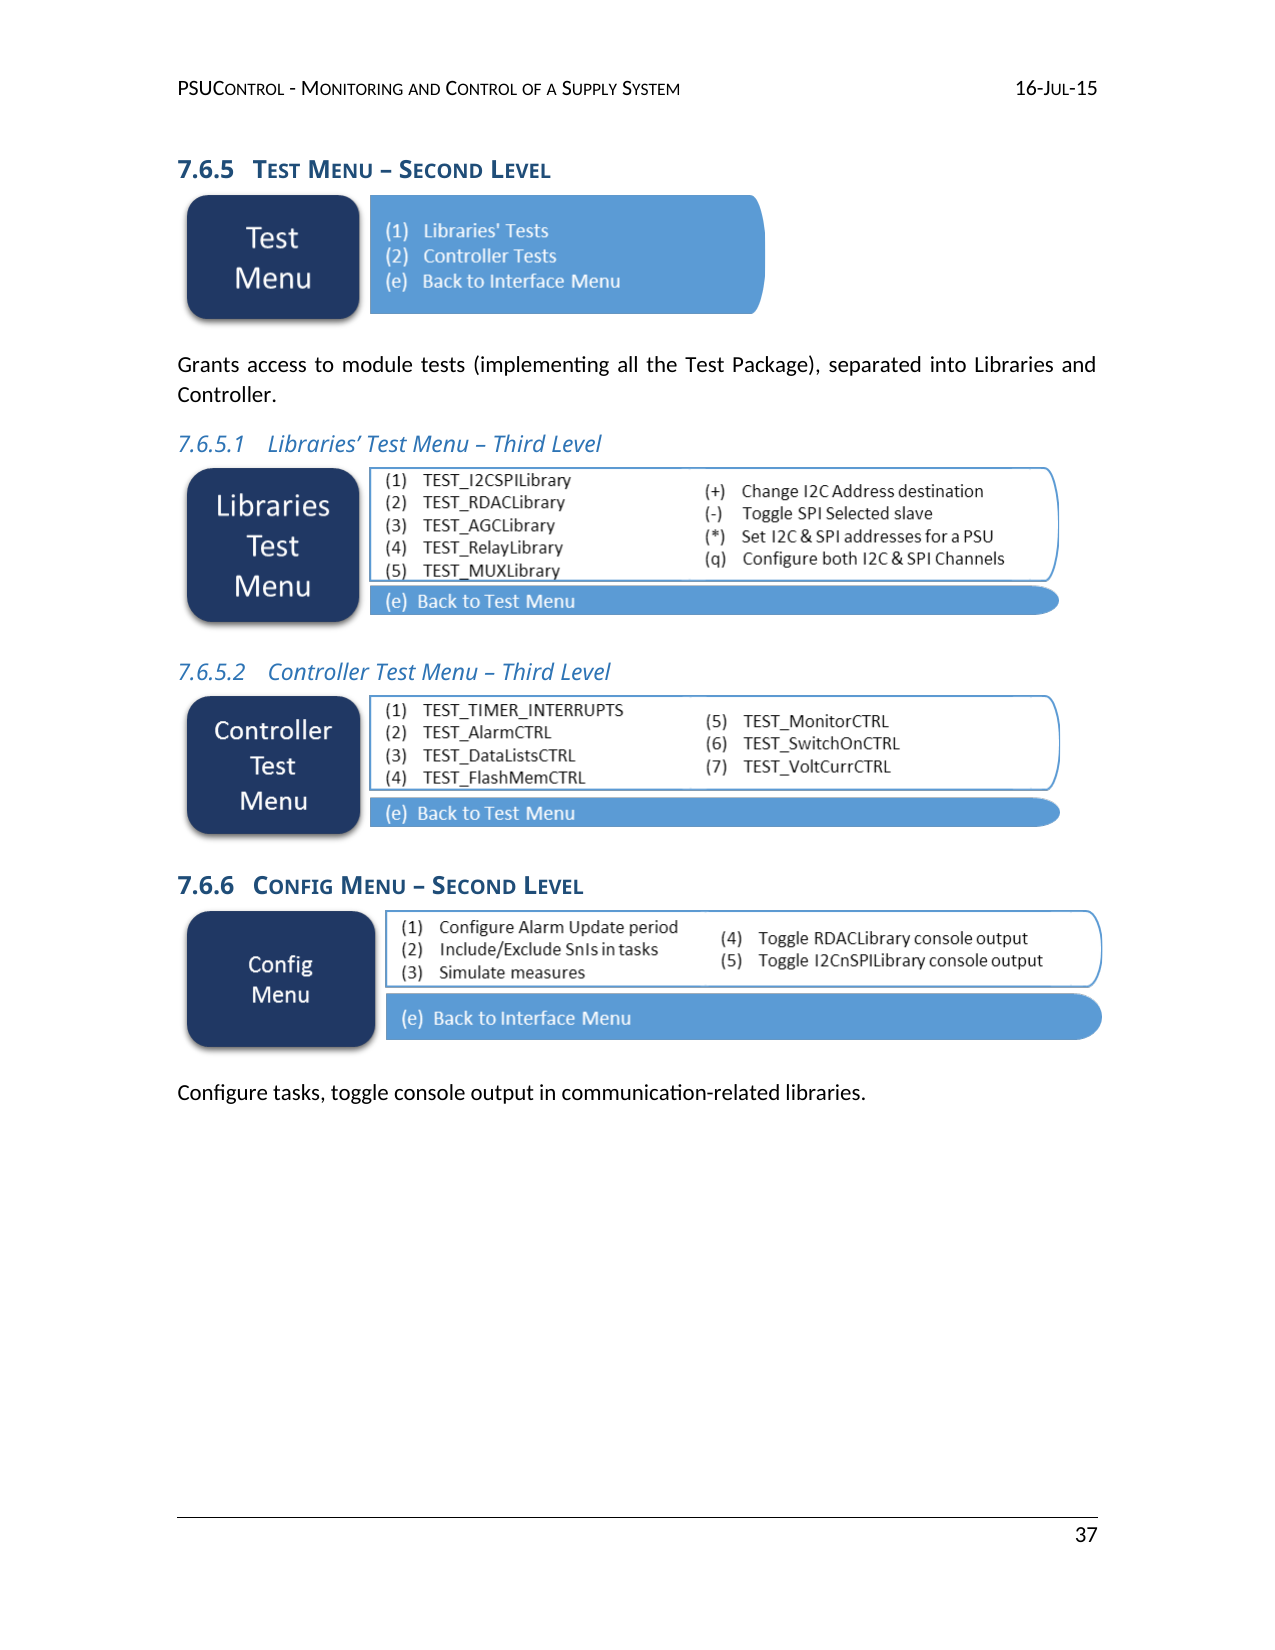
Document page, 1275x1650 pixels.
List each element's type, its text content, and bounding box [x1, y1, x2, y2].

text Grants access to module tests (implementing all the Test Package), separated into Libraries and Controller. [177, 350, 1098, 409]
subtitle Controller Test Menu – Third Level [177, 656, 1098, 687]
text Configure tasks, toggle console output in communication-related libraries. [177, 1078, 1098, 1106]
subtitle Config Menu – Second Level [177, 868, 1098, 902]
subtitle Libraries’ Test Menu – Third Level [177, 427, 1098, 459]
picture [177, 904, 1103, 1060]
subtitle Test Menu – Second Level [177, 152, 1098, 186]
picture [177, 690, 1061, 849]
picture [177, 188, 766, 332]
picture [177, 461, 1060, 638]
